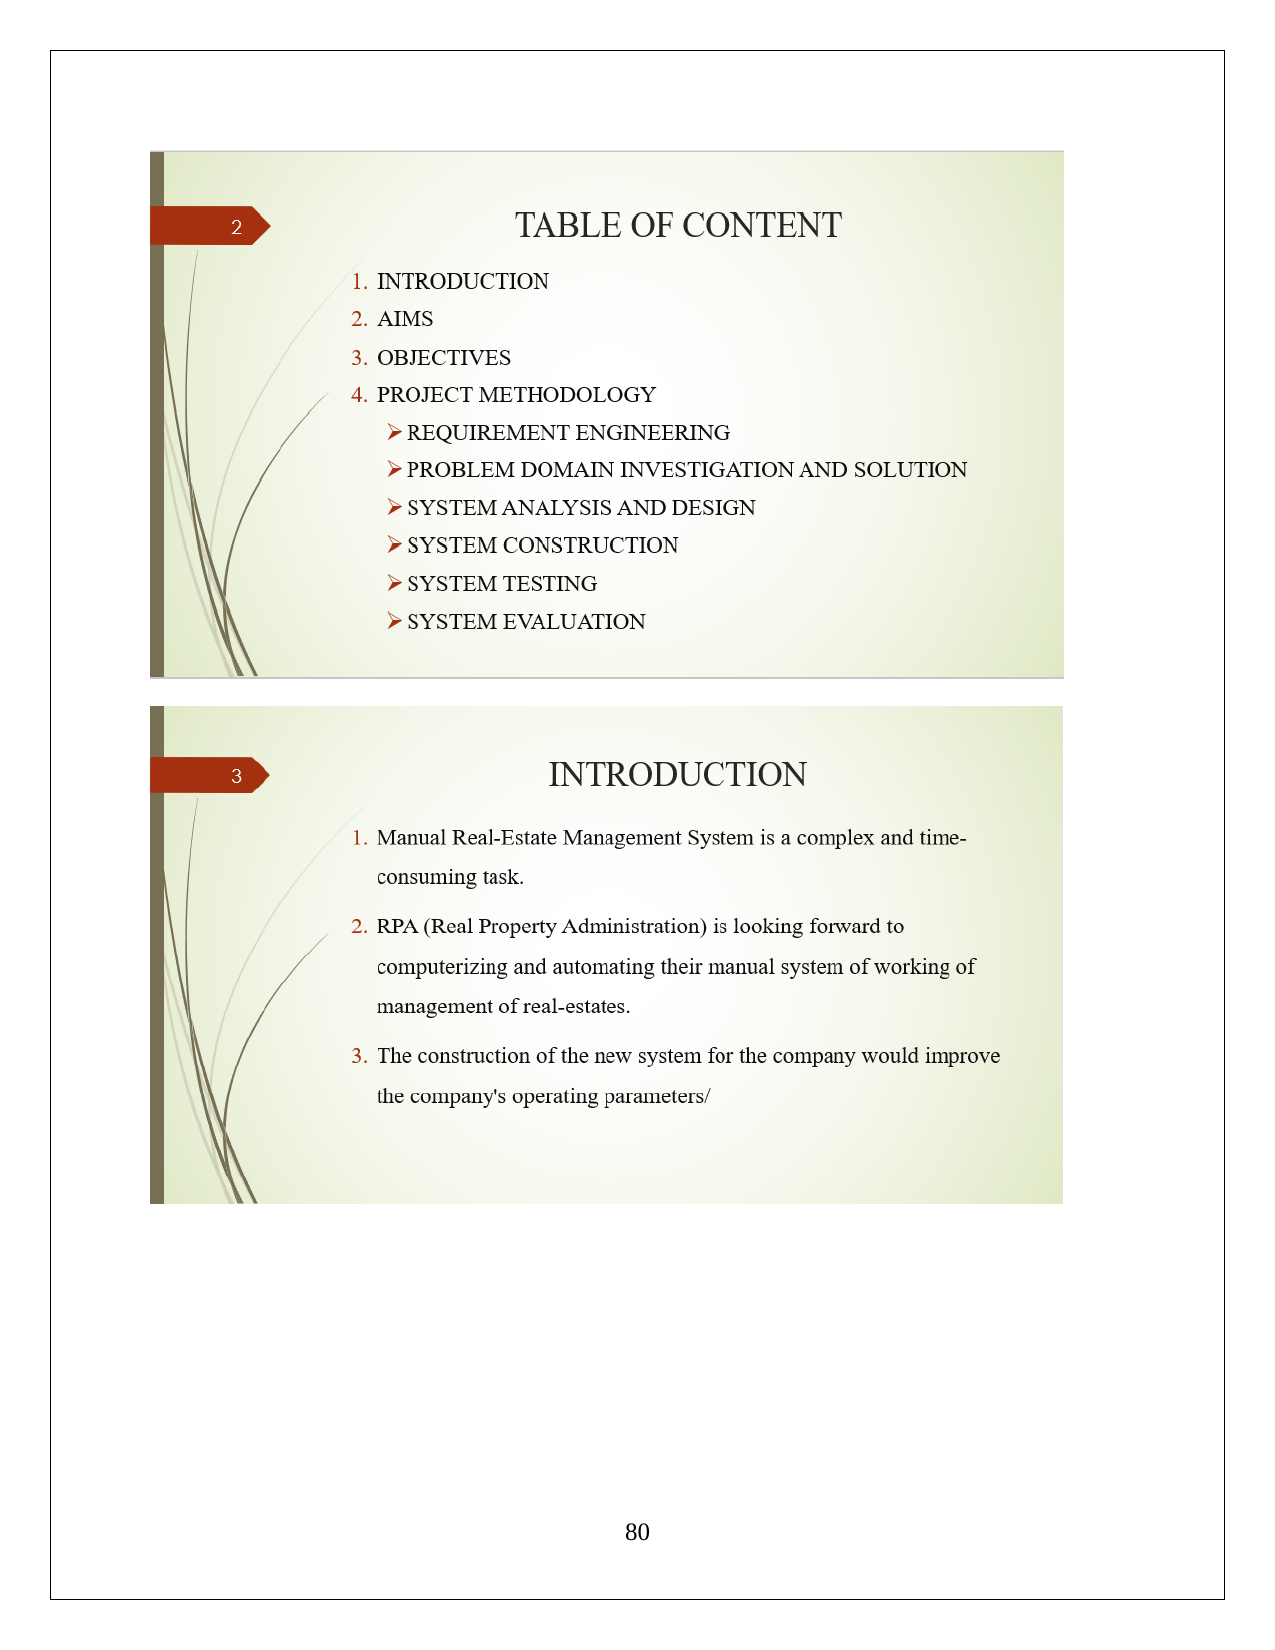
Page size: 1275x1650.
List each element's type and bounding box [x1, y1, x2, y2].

picture [150, 706, 1063, 1204]
picture [150, 150, 1064, 679]
